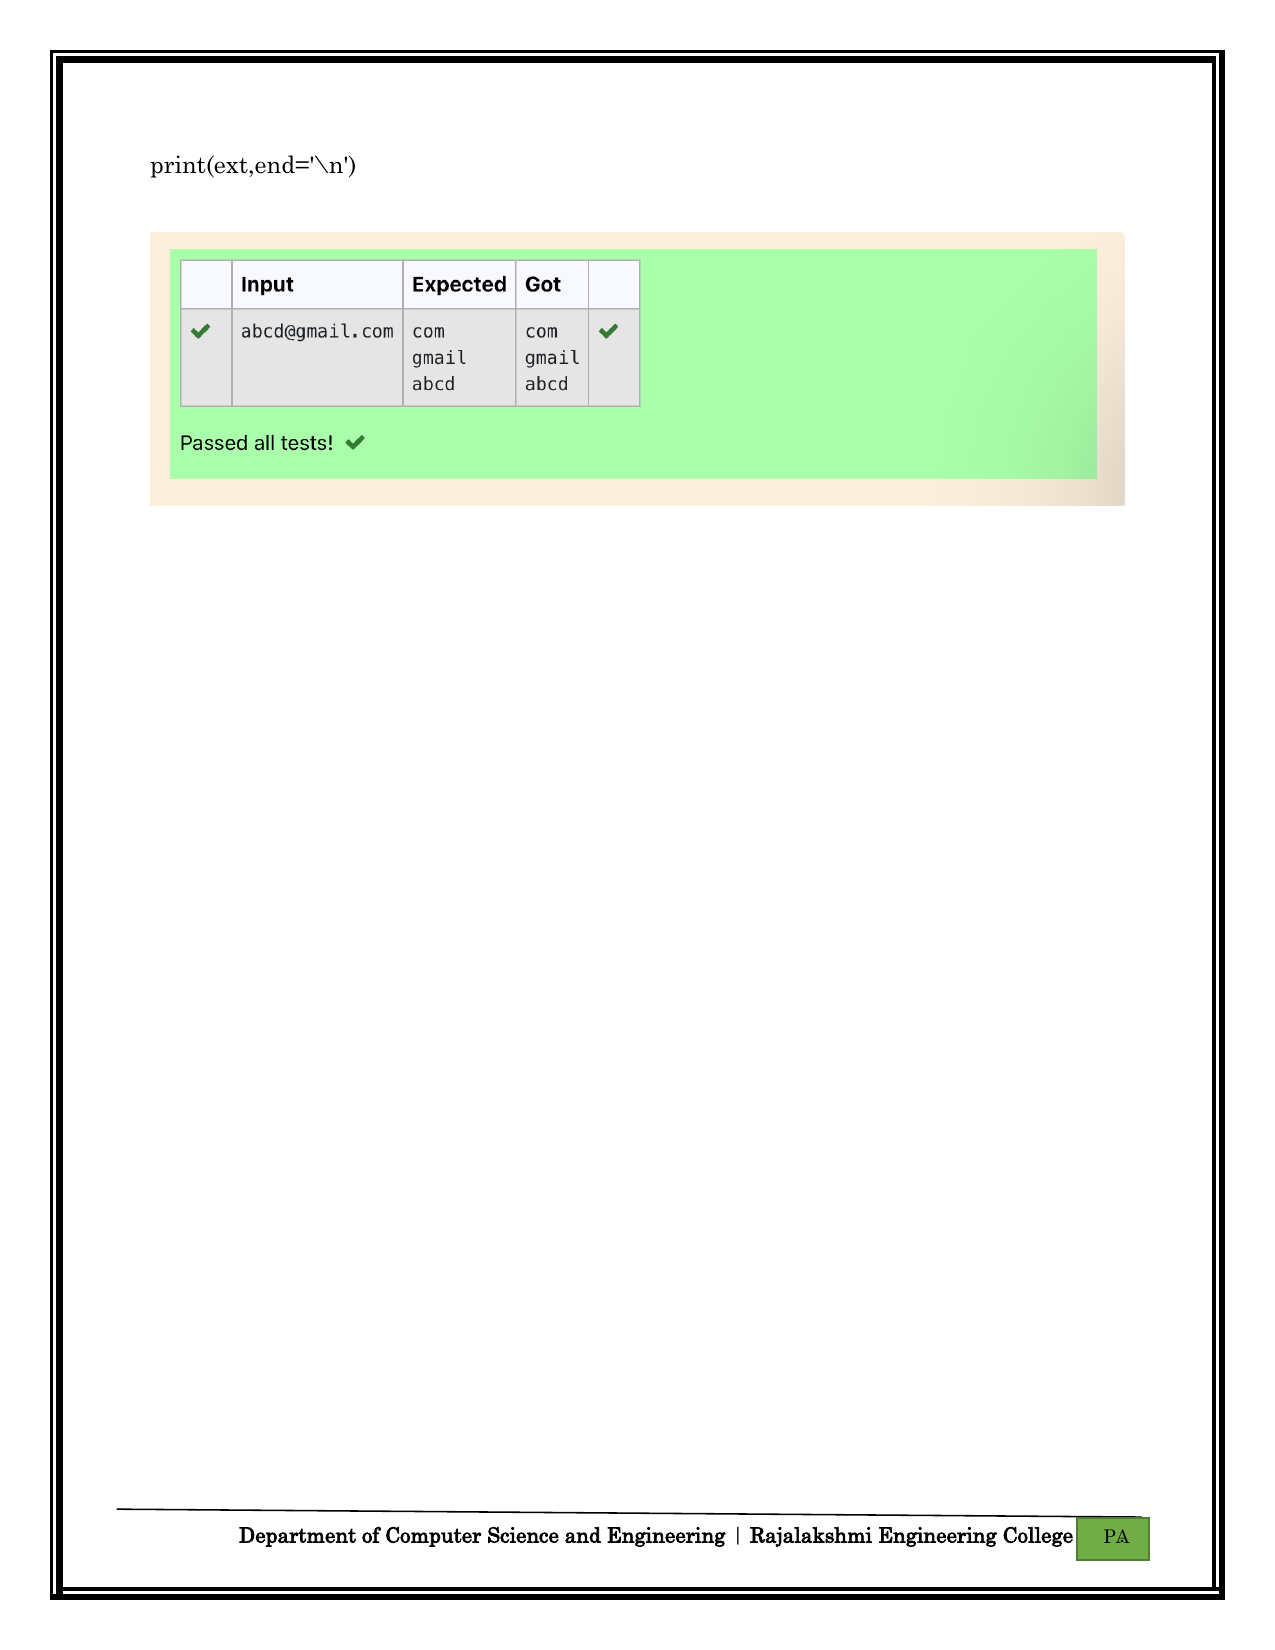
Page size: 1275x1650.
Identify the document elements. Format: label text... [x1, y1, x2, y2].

text print(ext,end='\n') [150, 150, 1125, 179]
picture [150, 232, 1125, 506]
